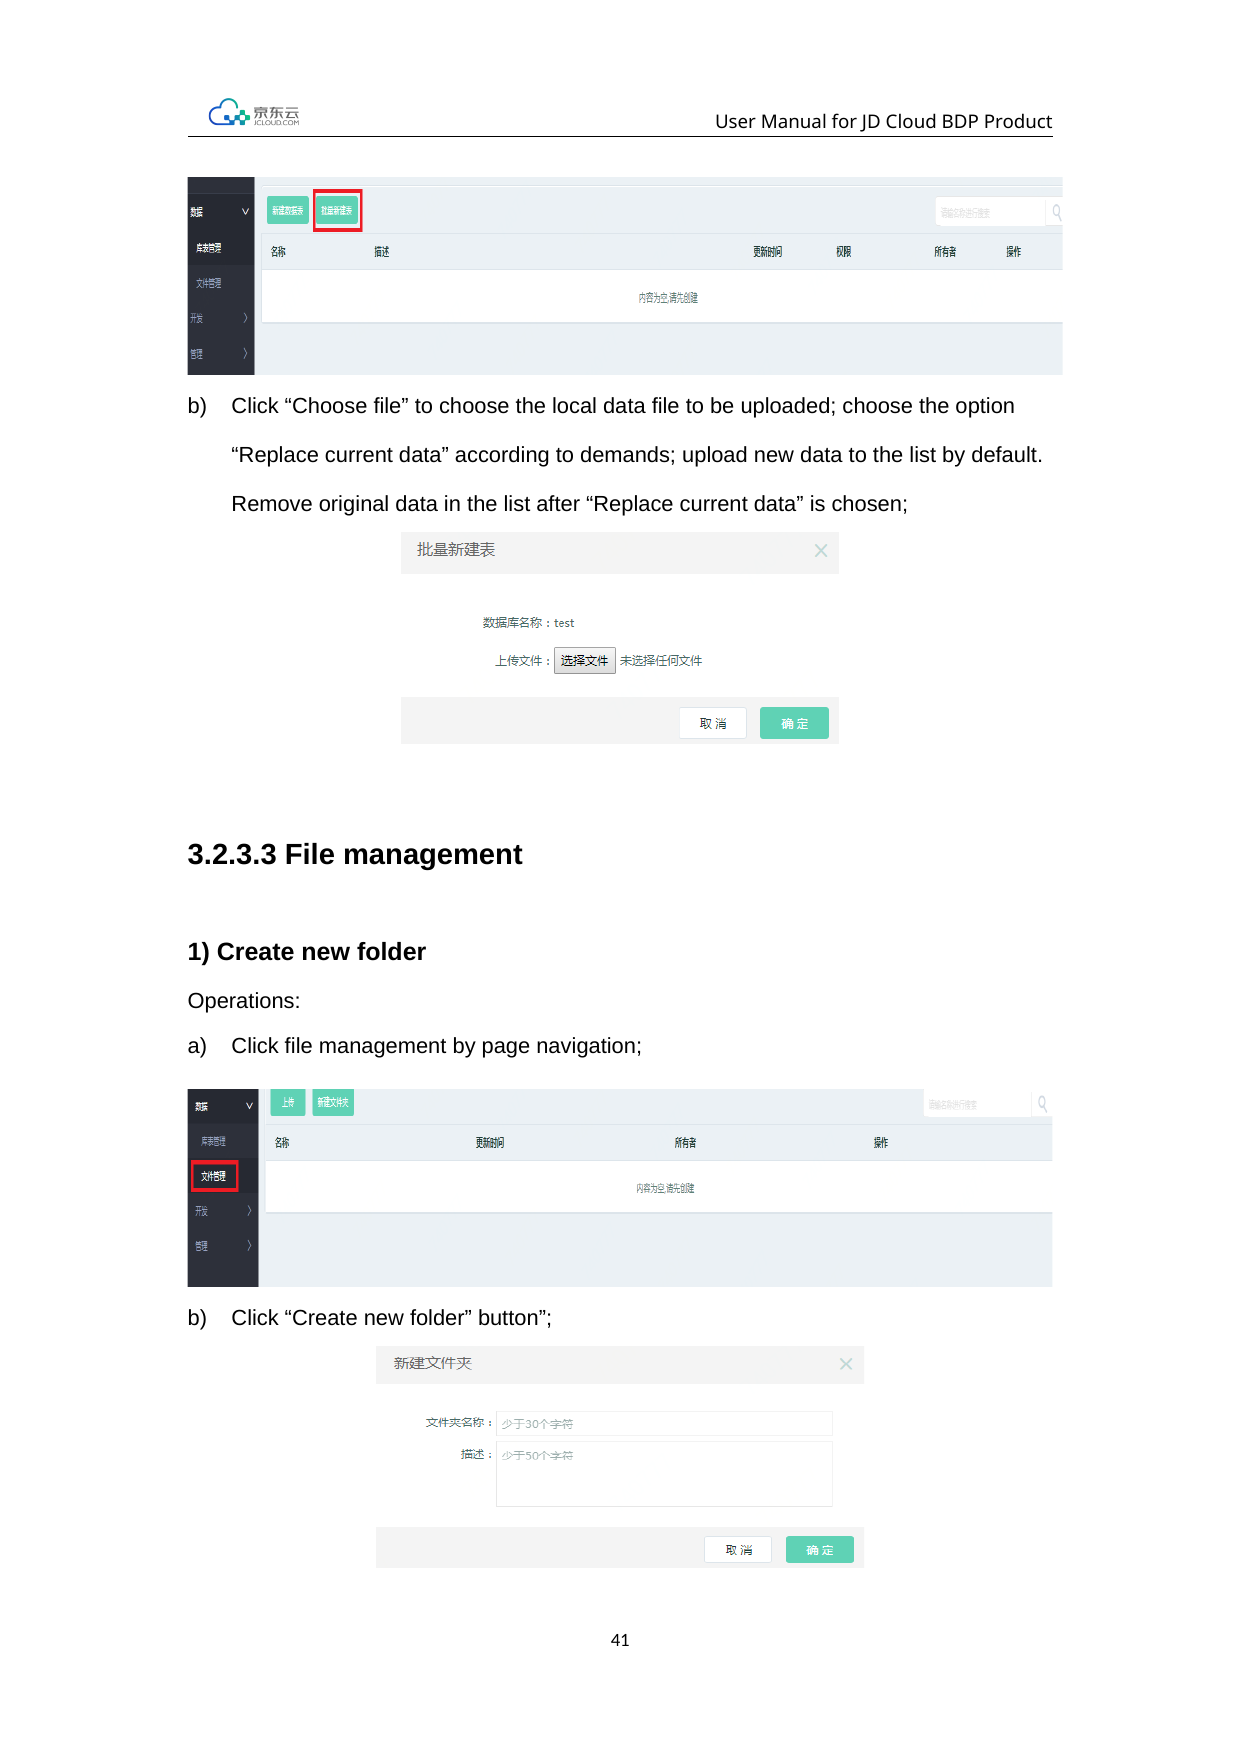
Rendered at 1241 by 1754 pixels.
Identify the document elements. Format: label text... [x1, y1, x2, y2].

list Click “Create new folder” button”; [187, 1302, 1053, 1334]
text Operations: [187, 984, 1053, 1016]
picture [401, 532, 839, 744]
subtitle 3.2.3.3 File management [187, 821, 1053, 886]
picture [187, 1089, 1053, 1287]
picture [187, 177, 1063, 375]
list Click “Choose file” to choose the local data file to be uploaded; choose the option “Replace current data” according to demands; upload new data to the list by default. Remove original data in the list after “Replace current data” is chosen; [187, 389, 1053, 519]
picture [376, 1346, 865, 1568]
list Click file management by page navigation; [187, 1029, 1053, 1061]
picture [187, 88, 340, 129]
subtitle 1) Create new folder [187, 935, 1053, 968]
